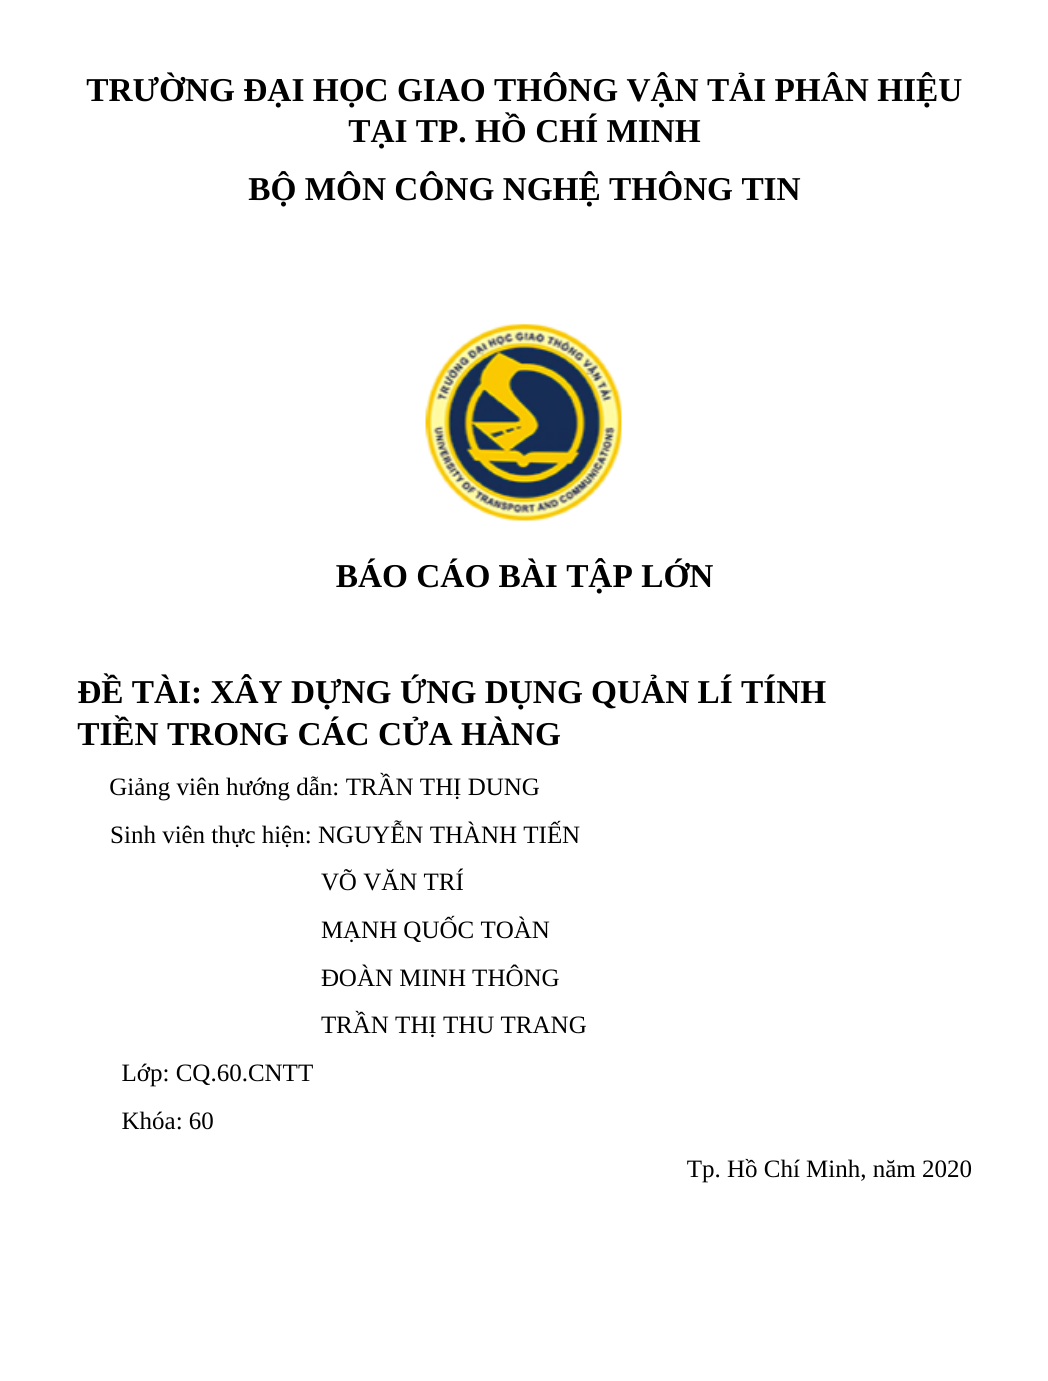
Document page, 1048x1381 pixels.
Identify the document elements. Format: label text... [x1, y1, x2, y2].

text BÁO CÁO BÀI TẬP LỚN [77, 557, 972, 595]
text MẠNH QUỐC TOÀN [227, 915, 972, 944]
text BỘ MÔN CÔNG NGHỆ THÔNG TIN [77, 169, 972, 208]
text ĐOÀN MINH THÔNG [227, 963, 972, 992]
text ĐỀ TÀI: XÂY DỰNG ỨNG DỤNG QUẢN LÍ TÍNH TIỀN TRONG CÁC CỬA HÀNG [77, 673, 972, 752]
text Lớp: CQ.60.CNTT [77, 1058, 972, 1087]
text Khóa: 60 [77, 1106, 972, 1135]
text Giảng viên hướng dẫn: TRẦN THỊ DUNG [62, 772, 972, 801]
text TRẦN THỊ THU TRANG [302, 1011, 972, 1039]
text Sinh viên thực hiện: NGUYỄN THÀNH TIẾN [47, 820, 972, 848]
text TRƯỜNG ĐẠI HỌC GIAO THÔNG VẬN TẢI PHÂN HIỆU TẠI TP. HỒ CHÍ MINH [77, 70, 972, 150]
picture [407, 312, 642, 538]
text VÕ VĂN TRÍ [297, 867, 972, 896]
text Tp. Hồ Chí Minh, năm 2020 [77, 1154, 972, 1182]
